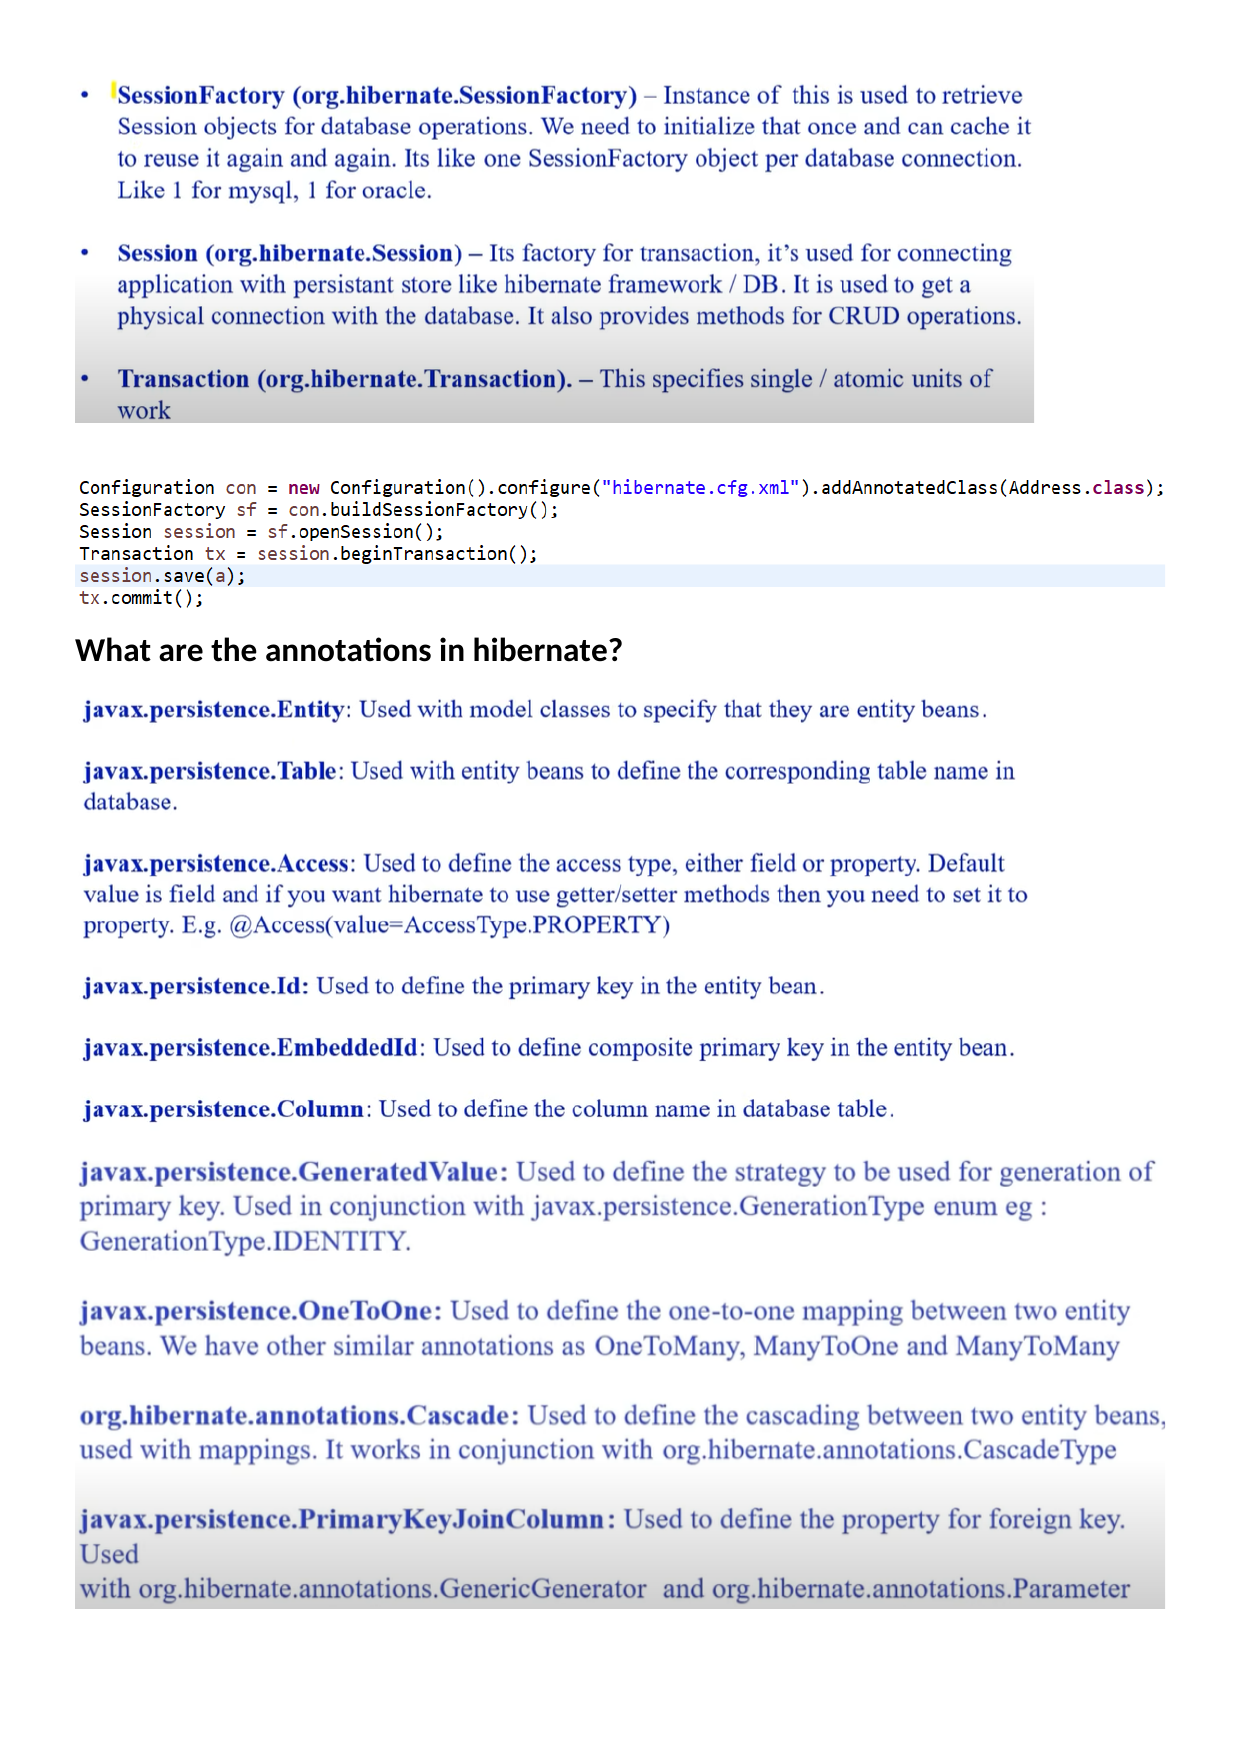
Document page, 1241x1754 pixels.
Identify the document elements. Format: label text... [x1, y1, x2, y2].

picture [75, 471, 1166, 611]
text What are the annotations in hibernate? [75, 629, 1165, 670]
picture [75, 689, 1028, 1131]
picture [75, 75, 1035, 423]
picture [75, 1149, 1166, 1609]
